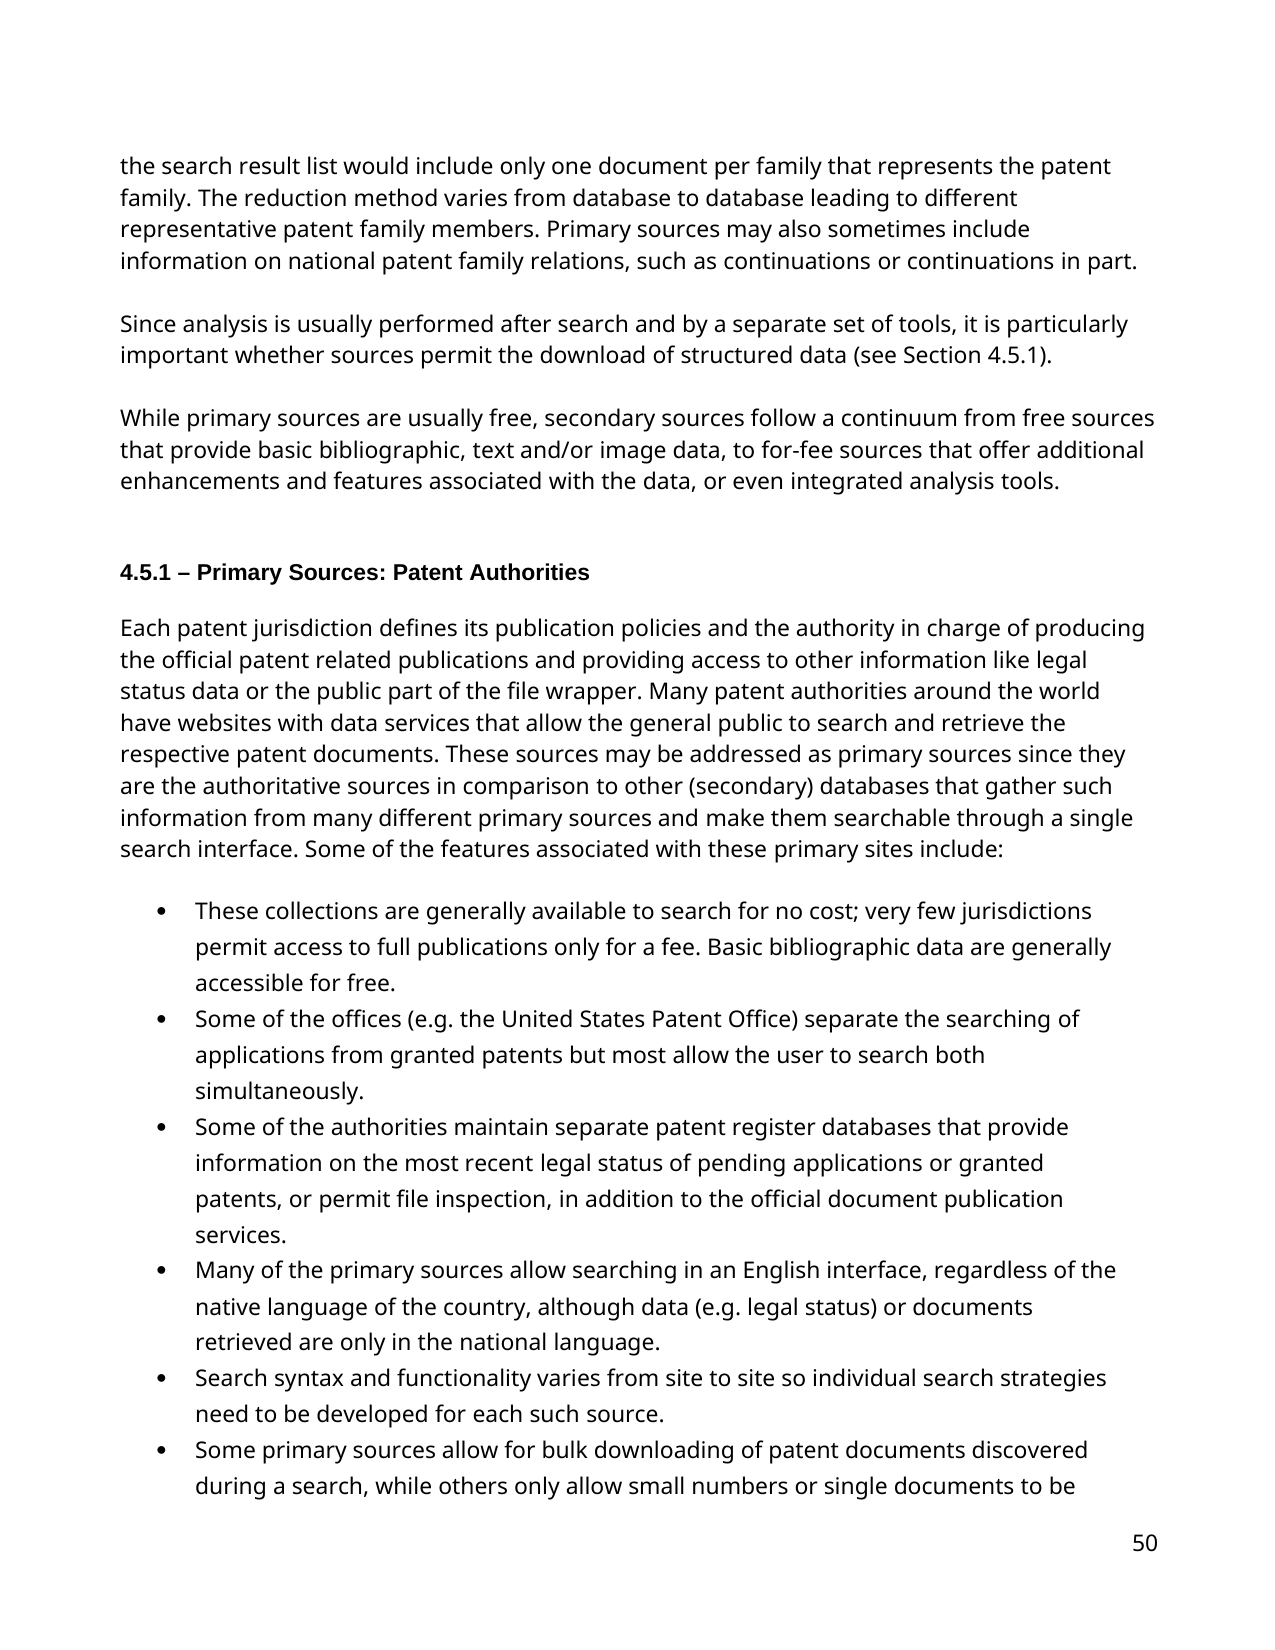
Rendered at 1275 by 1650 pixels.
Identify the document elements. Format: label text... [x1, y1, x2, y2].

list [157, 1434, 1121, 1501]
list These collections are generally available to search for no cost; very few jurisdictions permit access to full publications only for a fee. Basic bibliographic data are generally accessible for free. [157, 895, 1134, 998]
text While primary sources are usually free, secondary sources follow a continuum from free sources that provide basic bibliographic, text and/or image data, to for-fee sources that offer additional enhancements and features associated with the data, or even integrated analysis tools. [120, 402, 1167, 496]
list Search syntax and functionality varies from site to site so individual search strategies need to be developed for each such source. [157, 1362, 1138, 1429]
subtitle – Primary Sources: Patent Authorities [120, 559, 1167, 585]
list Many of the primary sources allow searching in an English interface, regardless of the native language of the country, although data (e.g. legal status) or documents retrieved are only in the national language. [157, 1254, 1131, 1358]
text Each patent jurisdiction defines its publication policies and the authority in charge of producing the official patent related publications and providing access to other information like legal status data or the public part of the file wrapper. Many patent authorities around the world have websites with data services that allow the general public to search and retrieve the respective patent documents. These sources may be addressed as primary sources since they are the authoritative sources in comparison to other (secondary) databases that gather such information from many different primary sources and make them searchable through a single search interface. Some of the features associated with these primary sites include: [120, 612, 1151, 864]
list Some of the offices (e.g. the United States Patent Office) separate the searching of applications from granted patents but most allow the user to search both simultaneously. [157, 1003, 1092, 1106]
text Since analysis is usually performed after search and by a separate set of tools, it is particularly important whether sources permit the download of structured data (see Section 4.5.1). [120, 308, 1167, 370]
list Some of the authorities maintain separate patent register databases that provide information on the most recent legal status of pending applications or granted patents, or permit file inspection, in addition to the official document publication services. [157, 1111, 1131, 1250]
text the search result list would include only one document per family that represents the patent family. The reduction method varies from database to database leading to different representative patent family members. Primary sources may also sometimes include information on national patent family relations, such as continuations or continuations in part. [120, 150, 1147, 276]
